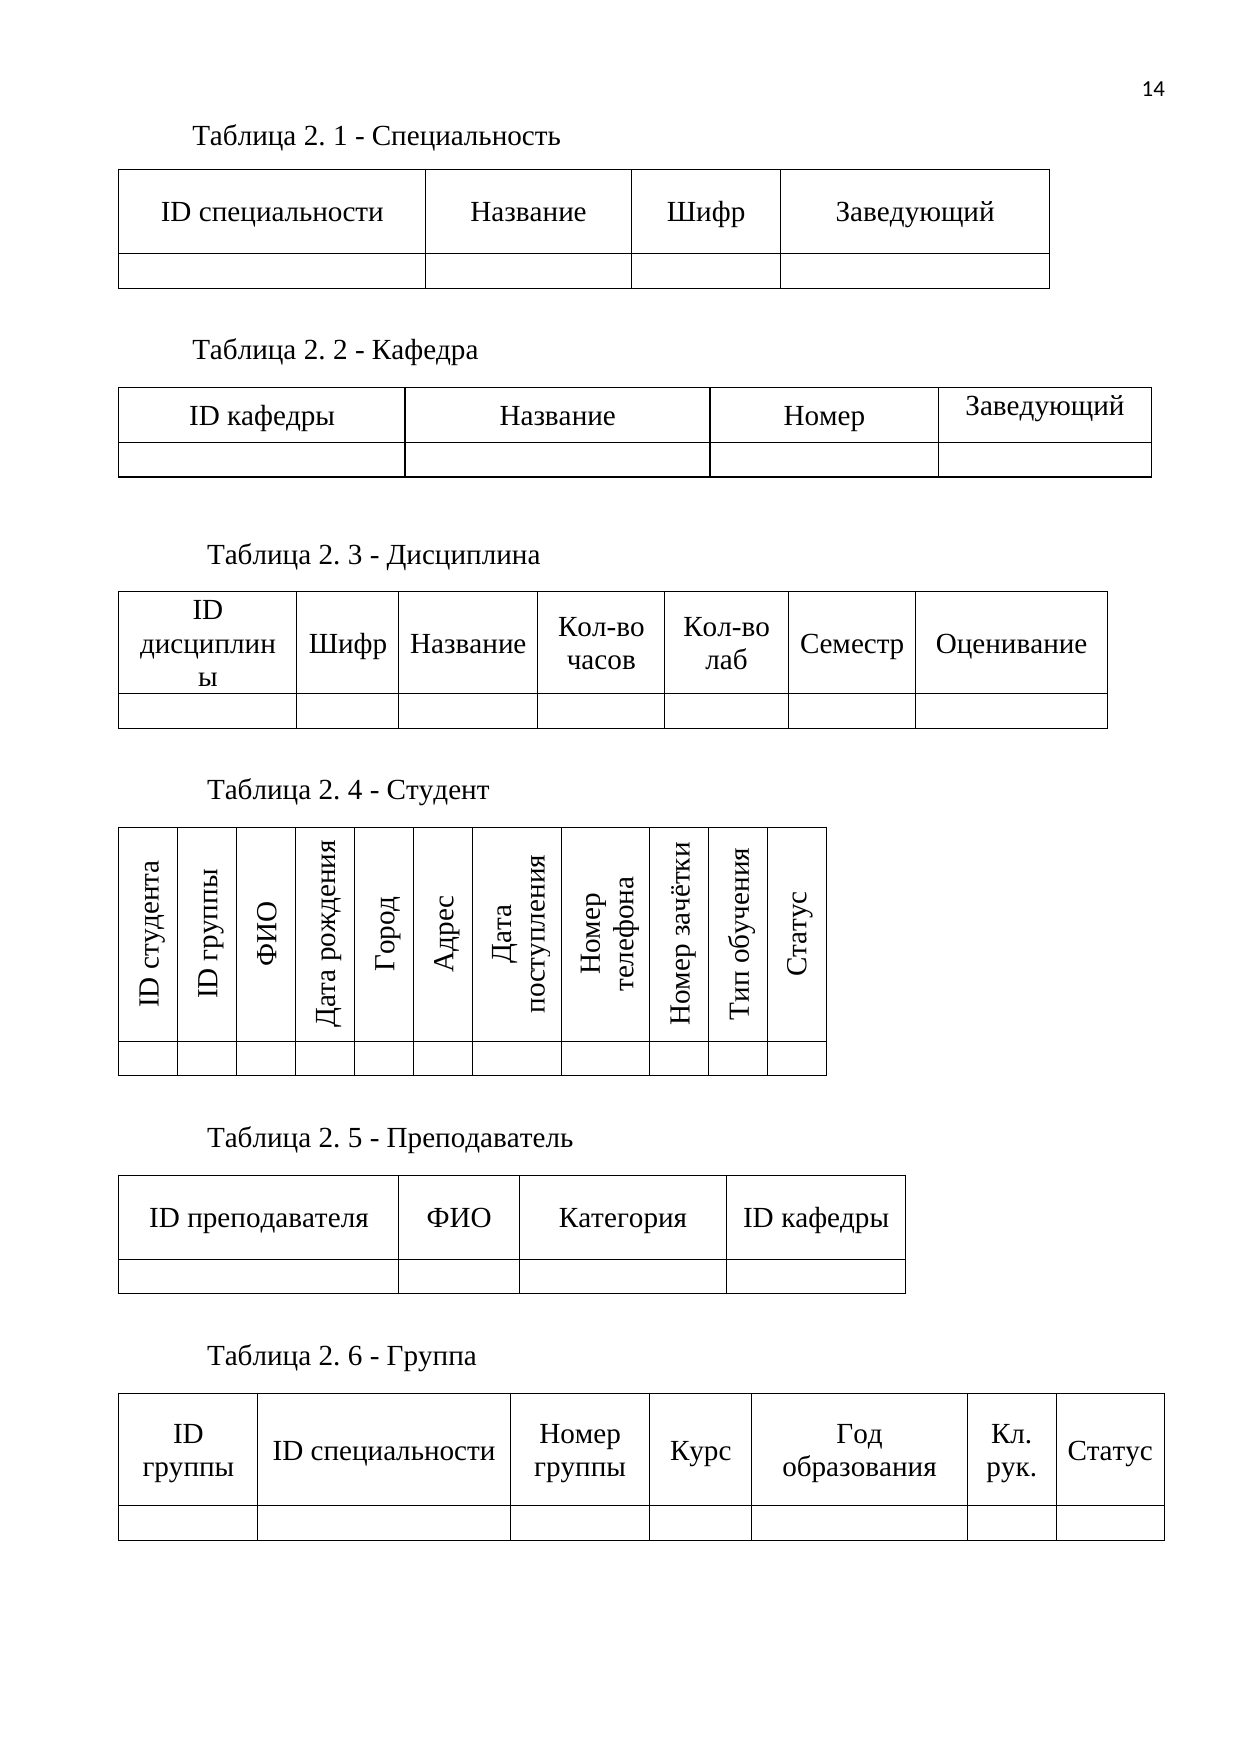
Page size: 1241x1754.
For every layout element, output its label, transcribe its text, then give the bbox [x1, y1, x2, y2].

table_header Кол-во лаб [665, 592, 788, 693]
table_cell [297, 694, 398, 727]
table_cell [665, 694, 788, 727]
text Таблица 2. 2 - Кафедра [118, 332, 1164, 366]
table_cell [414, 1042, 472, 1075]
table_header ID специальности [258, 1394, 510, 1505]
table_cell [406, 443, 709, 476]
table_cell [119, 1260, 398, 1293]
table_cell [650, 1506, 751, 1540]
table_header Заведующий [939, 388, 1151, 442]
table_header Название [399, 592, 537, 693]
table_cell [768, 1042, 826, 1075]
table_header Заведующий [781, 170, 1049, 253]
table_cell [939, 443, 1151, 476]
table_cell [399, 694, 537, 727]
text Таблица 2. 6 - Группа [118, 1338, 1164, 1372]
table_cell [296, 1042, 354, 1075]
table_header Курс [650, 1394, 751, 1505]
table_cell [119, 254, 425, 288]
table_header Адрес [414, 828, 472, 1041]
text Таблица 2. 3 - Дисциплина [118, 537, 1164, 570]
table_header Статус [768, 828, 826, 1041]
table_cell [709, 1042, 767, 1075]
table_header Номер зачётки [650, 828, 708, 1041]
table_cell [789, 694, 915, 727]
table_cell [562, 1042, 649, 1075]
text Таблица 2. 1 - Специальность [118, 118, 1164, 152]
table_cell [355, 1042, 413, 1075]
table_cell [538, 694, 664, 727]
table_header Кол-во часов [538, 592, 664, 693]
table_header ID группы [119, 1394, 257, 1505]
table_header Категория [520, 1176, 726, 1259]
table_header ID специальности [119, 170, 425, 253]
table_cell [727, 1260, 905, 1293]
table_cell [968, 1506, 1056, 1540]
table_header Семестр [789, 592, 915, 693]
table_header Год образования [752, 1394, 967, 1505]
table_cell [752, 1506, 967, 1540]
table_header ID дисциплины [119, 592, 296, 693]
table_header Название [406, 388, 709, 442]
table_cell [916, 694, 1107, 727]
table_cell [632, 254, 780, 288]
table_header Оценивание [916, 592, 1107, 693]
table_cell [650, 1042, 708, 1075]
table_header Кл. рук. [968, 1394, 1056, 1505]
table_header Номер группы [511, 1394, 649, 1505]
table_header Город [355, 828, 413, 1041]
table_cell [473, 1042, 561, 1075]
table_header ФИО [399, 1176, 519, 1259]
table_header ФИО [237, 828, 295, 1041]
table_header Тип обучения [709, 828, 767, 1041]
table_header ID кафедры [727, 1176, 905, 1259]
table_header Шифр [297, 592, 398, 693]
table_header ID студента [119, 828, 177, 1041]
table_header ID преподавателя [119, 1176, 398, 1259]
table_cell [119, 1506, 257, 1540]
table_cell [520, 1260, 726, 1293]
table_cell [119, 694, 296, 727]
text Таблица 2. 4 - Студент [118, 772, 1164, 806]
table_header Шифр [632, 170, 780, 253]
table_header ID кафедры [119, 388, 404, 442]
text Таблица 2. 5 - Преподаватель [118, 1120, 1164, 1154]
table_cell [426, 254, 631, 288]
table_cell [237, 1042, 295, 1075]
table_header Номер [711, 388, 938, 442]
table_header Дата поступления [473, 828, 561, 1041]
table_cell [711, 443, 938, 476]
table_cell [119, 1042, 177, 1075]
table_cell [258, 1506, 510, 1540]
table_header Дата рождения [296, 828, 354, 1041]
table_header Номер телефона [562, 828, 649, 1041]
table_cell [119, 443, 404, 476]
table_cell [1057, 1506, 1164, 1540]
table_header ID группы [178, 828, 236, 1041]
table_cell [511, 1506, 649, 1540]
table_cell [178, 1042, 236, 1075]
table_cell [781, 254, 1049, 288]
table_header Статус [1057, 1394, 1164, 1505]
table_cell [399, 1260, 519, 1293]
table_header Название [426, 170, 631, 253]
